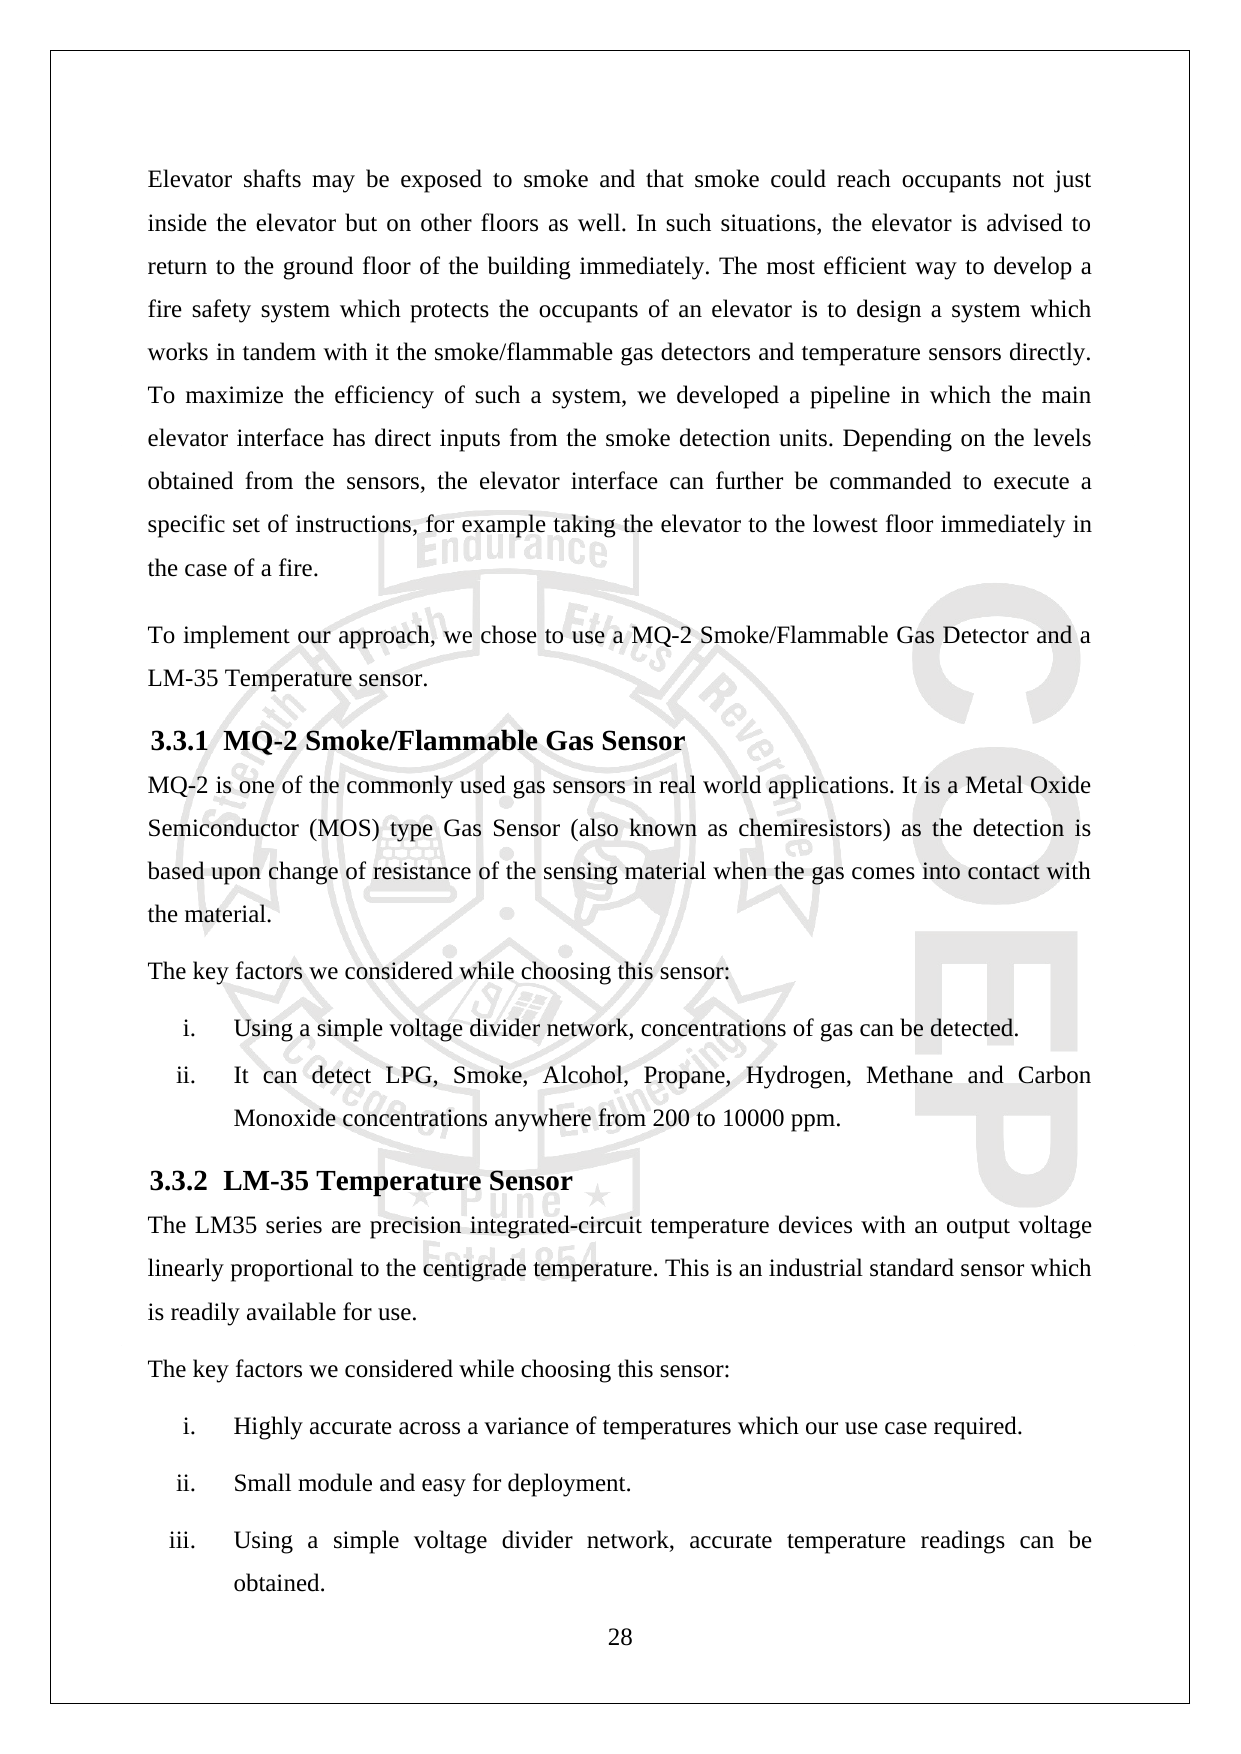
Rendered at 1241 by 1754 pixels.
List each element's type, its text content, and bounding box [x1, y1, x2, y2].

text MQ-2 is one of the commonly used gas sensors in real world applications. It is a Metal Oxide Semiconductor (MOS) type Gas Sensor (also known as chemiresistors) as the detection is based upon change of resistance of the sensing material when the gas comes into contact with the material. [147, 770, 1092, 928]
text To implement our approach, we chose to use a MQ-2 Smoke/Flammable Gas Detector and a LM-35 Temperature sensor. [147, 620, 1093, 692]
list Using a simple voltage divider network, concentrations of gas can be detected. [196, 1013, 1093, 1042]
list Using a simple voltage divider network, accurate temperature readings can be obtained. [196, 1525, 1093, 1597]
subtitle MQ-2 Smoke/Flammable Gas Sensor [150, 723, 1134, 756]
list Small module and easy for deployment. [196, 1468, 1093, 1497]
list Highly accurate across a variance of temperatures which our use case required. [196, 1411, 1093, 1439]
text The key factors we considered while choosing this sensor: [147, 1354, 1093, 1382]
list It can detect LPG, Smoke, Alcohol, Propane, Hydrogen, Methane and Carbon Monoxide concentrations anywhere from 200 to 10000 ppm. [196, 1060, 1093, 1132]
subtitle LM-35 Temperature Sensor [149, 1163, 1134, 1196]
text The key factors we considered while choosing this sensor: [147, 956, 1092, 985]
text Elevator shafts may be exposed to smoke and that smoke could reach occupants not just inside the elevator but on other floors as well. In such situations, the elevator is advised to return to the ground floor of the building immediately. The most efficient way to develop a fire safety system which protects the occupants of an elevator is to design a system which works in tandem with it the smoke/flammable gas detectors and temperature sensors directly. To maximize the efficiency of such a system, we developed a pipeline in which the main elevator interface has direct inputs from the smoke detection units. Depending on the levels obtained from the sensors, the elevator interface can further be commanded to execute a specific set of instructions, for example taking the elevator to the lowest floor immediately in the case of a fire. [147, 164, 1093, 581]
text The LM35 series are precision integrated-circuit temperature devices with an output voltage linearly proportional to the centigrade temperature. This is an industrial standard sensor which is readily available for use. [147, 1210, 1093, 1325]
